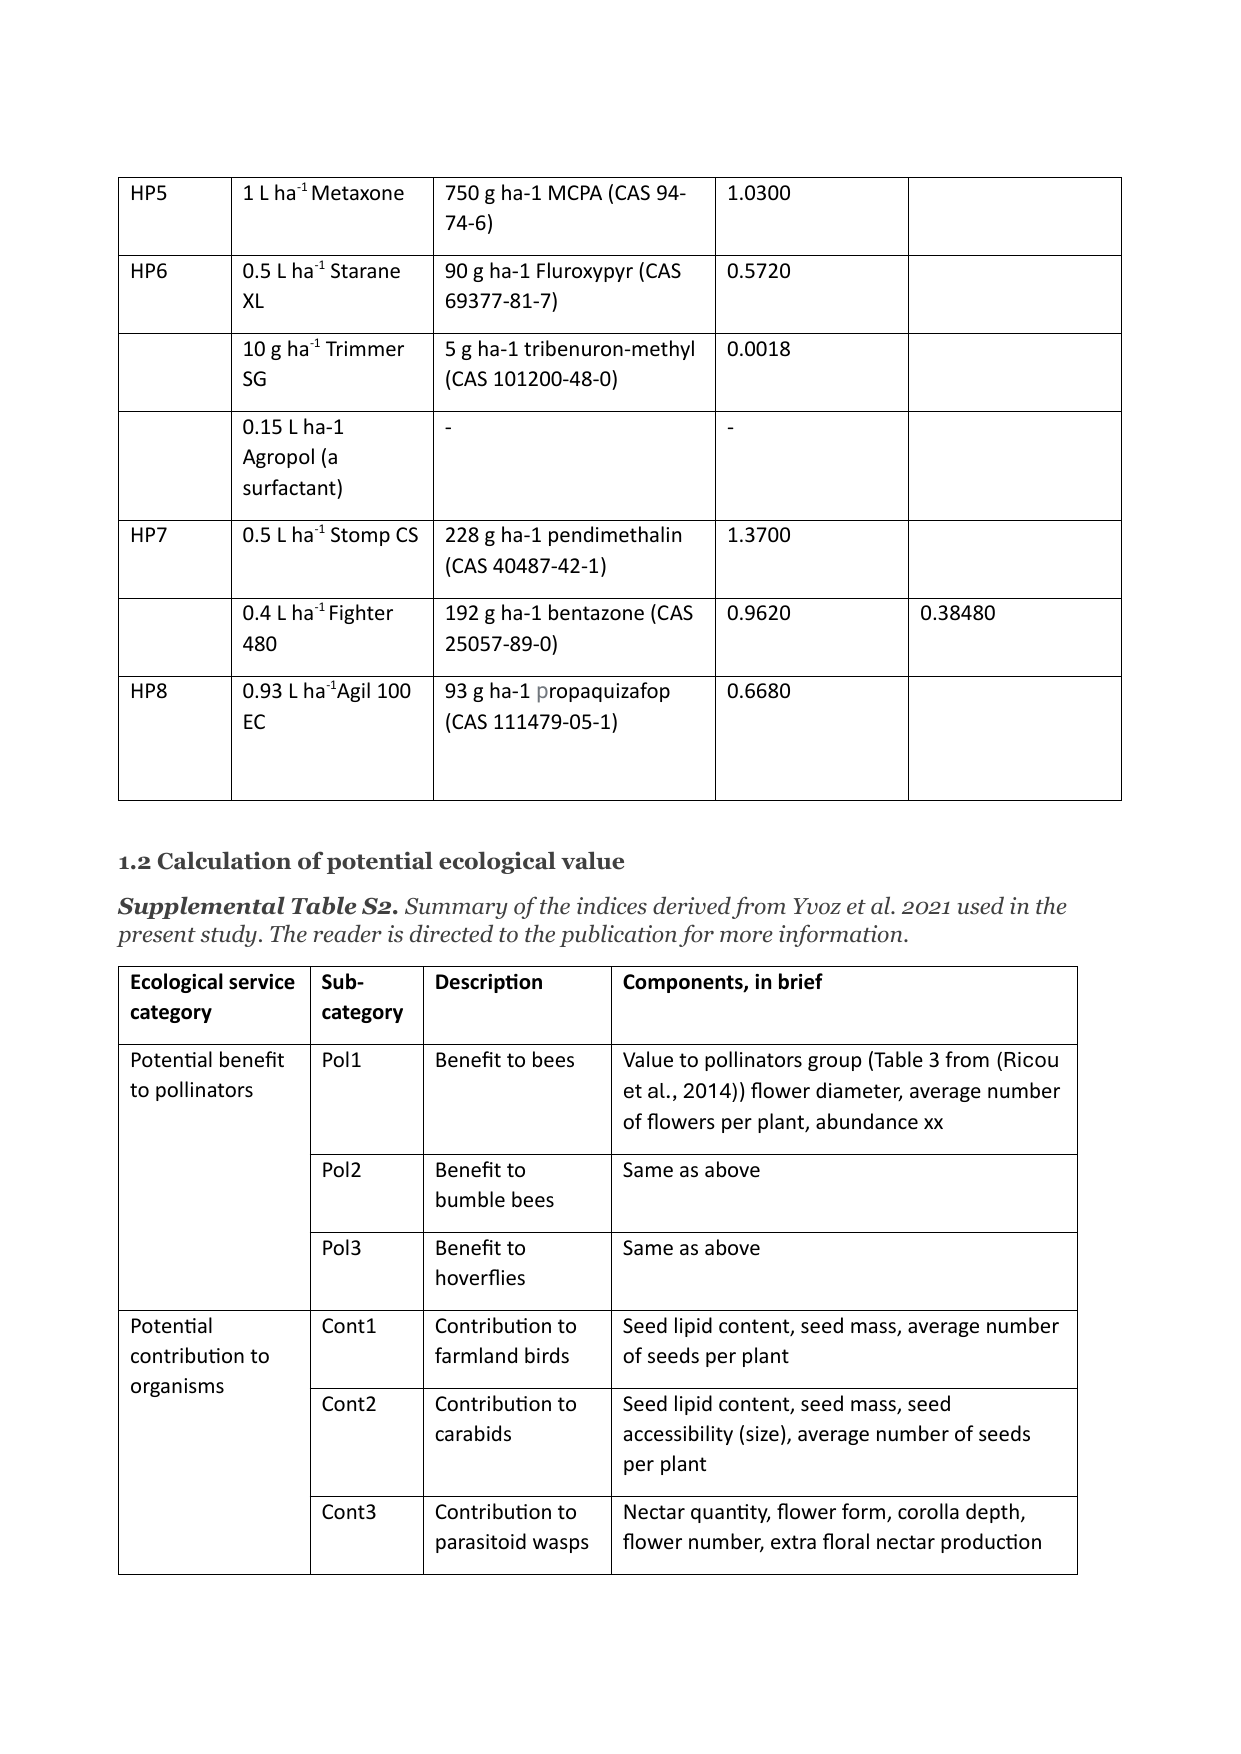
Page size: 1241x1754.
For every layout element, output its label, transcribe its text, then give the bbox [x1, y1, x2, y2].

table_cell Benefit to hoverflies [424, 1233, 611, 1310]
table_cell HP5 [119, 178, 231, 255]
table_cell [119, 412, 231, 519]
table_cell Cont2 [311, 1389, 423, 1496]
table_cell HP7 [119, 521, 231, 597]
table_cell - [434, 412, 715, 519]
table_cell 0.9620 [716, 599, 908, 676]
table_cell 10 g ha-1 Trimmer SG [232, 334, 433, 411]
table_cell Benefit to bumble bees [424, 1155, 611, 1232]
table_cell [909, 412, 1121, 519]
table_cell Value to pollinators group (Table 3 from (Ricou et al., 2014)) flower diameter, average number of flowers per plant, abundance xx [612, 1045, 1077, 1154]
table_cell [909, 677, 1121, 800]
table_cell Nectar quantity, flower form, corolla depth, flower number, extra floral nectar production [612, 1497, 1077, 1574]
table_cell 192 g ha-1 bentazone (CAS 25057-89-0) [434, 599, 715, 676]
table_cell 90 g ha-1 Fluroxypyr (CAS 69377-81-7) [434, 256, 715, 333]
table_cell 0.0018 [716, 334, 908, 411]
table_header Components, in brief [612, 967, 1077, 1044]
table_cell - [716, 412, 908, 519]
table_cell [909, 334, 1121, 411]
table_cell 228 g ha-1 pendimethalin (CAS 40487-42-1) [434, 521, 715, 597]
table_cell [909, 256, 1121, 333]
table_cell 0.15 L ha-1 Agropol (a surfactant) [232, 412, 433, 519]
table_cell [909, 178, 1121, 255]
table_cell Contribution to farmland birds [424, 1311, 611, 1388]
table_cell 93 g ha-1 propaquizafop (CAS 111479-05-1) [434, 677, 715, 800]
table_cell 0.38480 [909, 599, 1121, 676]
table_header Ecological service category [119, 967, 310, 1044]
table_cell Same as above [612, 1155, 1077, 1232]
table_cell [119, 334, 231, 411]
table_header Description [424, 967, 611, 1044]
table_cell HP8 [119, 677, 231, 800]
table_cell Benefit to bees [424, 1045, 611, 1154]
table_cell 0.6680 [716, 677, 908, 800]
table_cell HP6 [119, 256, 231, 333]
table_cell 1.3700 [716, 521, 908, 597]
table_cell 0.5720 [716, 256, 908, 333]
table_cell Cont3 [311, 1497, 423, 1574]
table_cell Potential contribution to organisms [119, 1311, 310, 1574]
table_cell 0.93 L ha-1Agil 100 EC [232, 677, 433, 800]
table_cell Pol2 [311, 1155, 423, 1232]
text 1.2 Calculation of potential ecological value [118, 848, 1122, 874]
table_cell Potential benefit to pollinators [119, 1045, 310, 1310]
table_cell Seed lipid content, seed mass, average number of seeds per plant [612, 1311, 1077, 1388]
table_cell Same as above [612, 1233, 1077, 1310]
table_header Sub-category [311, 967, 423, 1044]
table_cell Contribution to parasitoid wasps [424, 1497, 611, 1574]
table_cell 750 g ha-1 MCPA (CAS 94-74-6) [434, 178, 715, 255]
table_cell Cont1 [311, 1311, 423, 1388]
table_cell 0.4 L ha-1 Fighter 480 [232, 599, 433, 676]
table_cell 1.0300 [716, 178, 908, 255]
text Supplemental Table S2. Summary of the indices derived from Yvoz et al. 2021 used in the present study. The reader is directed to the publication for more information. [118, 893, 1122, 947]
table_cell Pol3 [311, 1233, 423, 1310]
table_cell 1 L ha-1 Metaxone [232, 178, 433, 255]
table_cell Contribution to carabids [424, 1389, 611, 1496]
table_cell 5 g ha-1 tribenuron-methyl (CAS 101200-48-0) [434, 334, 715, 411]
table_cell Pol1 [311, 1045, 423, 1154]
table_cell [119, 599, 231, 676]
table_cell 0.5 L ha-1 Stomp CS [232, 521, 433, 597]
table_cell [909, 521, 1121, 597]
table_cell 0.5 L ha-1 Starane XL [232, 256, 433, 333]
table_cell Seed lipid content, seed mass, seed accessibility (size), average number of seeds per plant [612, 1389, 1077, 1496]
